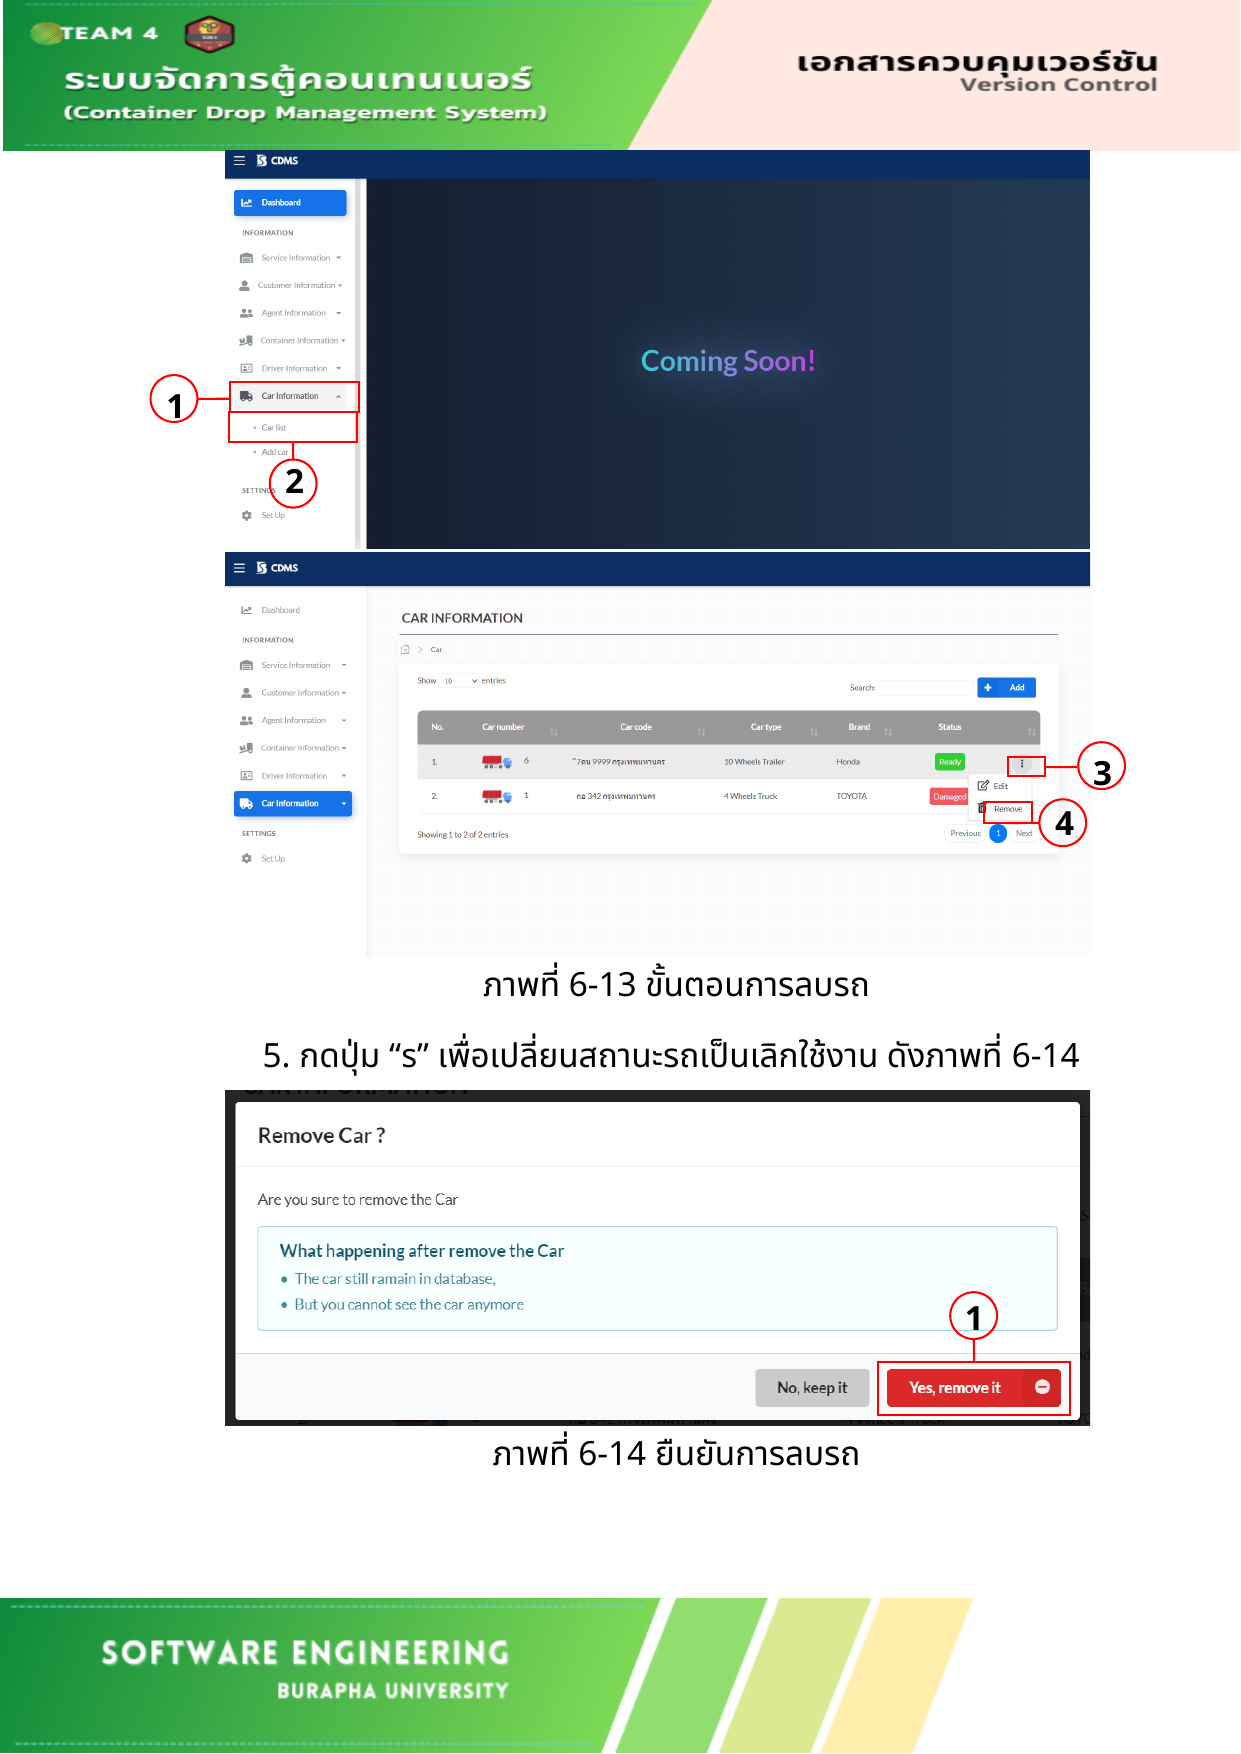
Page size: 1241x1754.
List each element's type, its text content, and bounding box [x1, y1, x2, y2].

picture [0, 1598, 1238, 1753]
picture [225, 1090, 1091, 1426]
picture [271, 461, 315, 506]
picture [1080, 747, 1091, 784]
text ภาพที่ 6-14 ยืนยันการลบรถ [225, 1430, 1090, 1480]
picture [231, 383, 358, 411]
picture [230, 413, 356, 441]
picture [1009, 758, 1044, 775]
text 5. กดปุ่ม “s” เพื่อเปลี่ยนสถานะรถเป็นเลิกใช้งาน ดังภาพที่ 6-14 [225, 1032, 1090, 1082]
text ภาพที่ 6-13 ขั้นตอนการลบรถ [225, 960, 1090, 1011]
picture [3, 0, 1241, 549]
picture [225, 552, 1091, 957]
